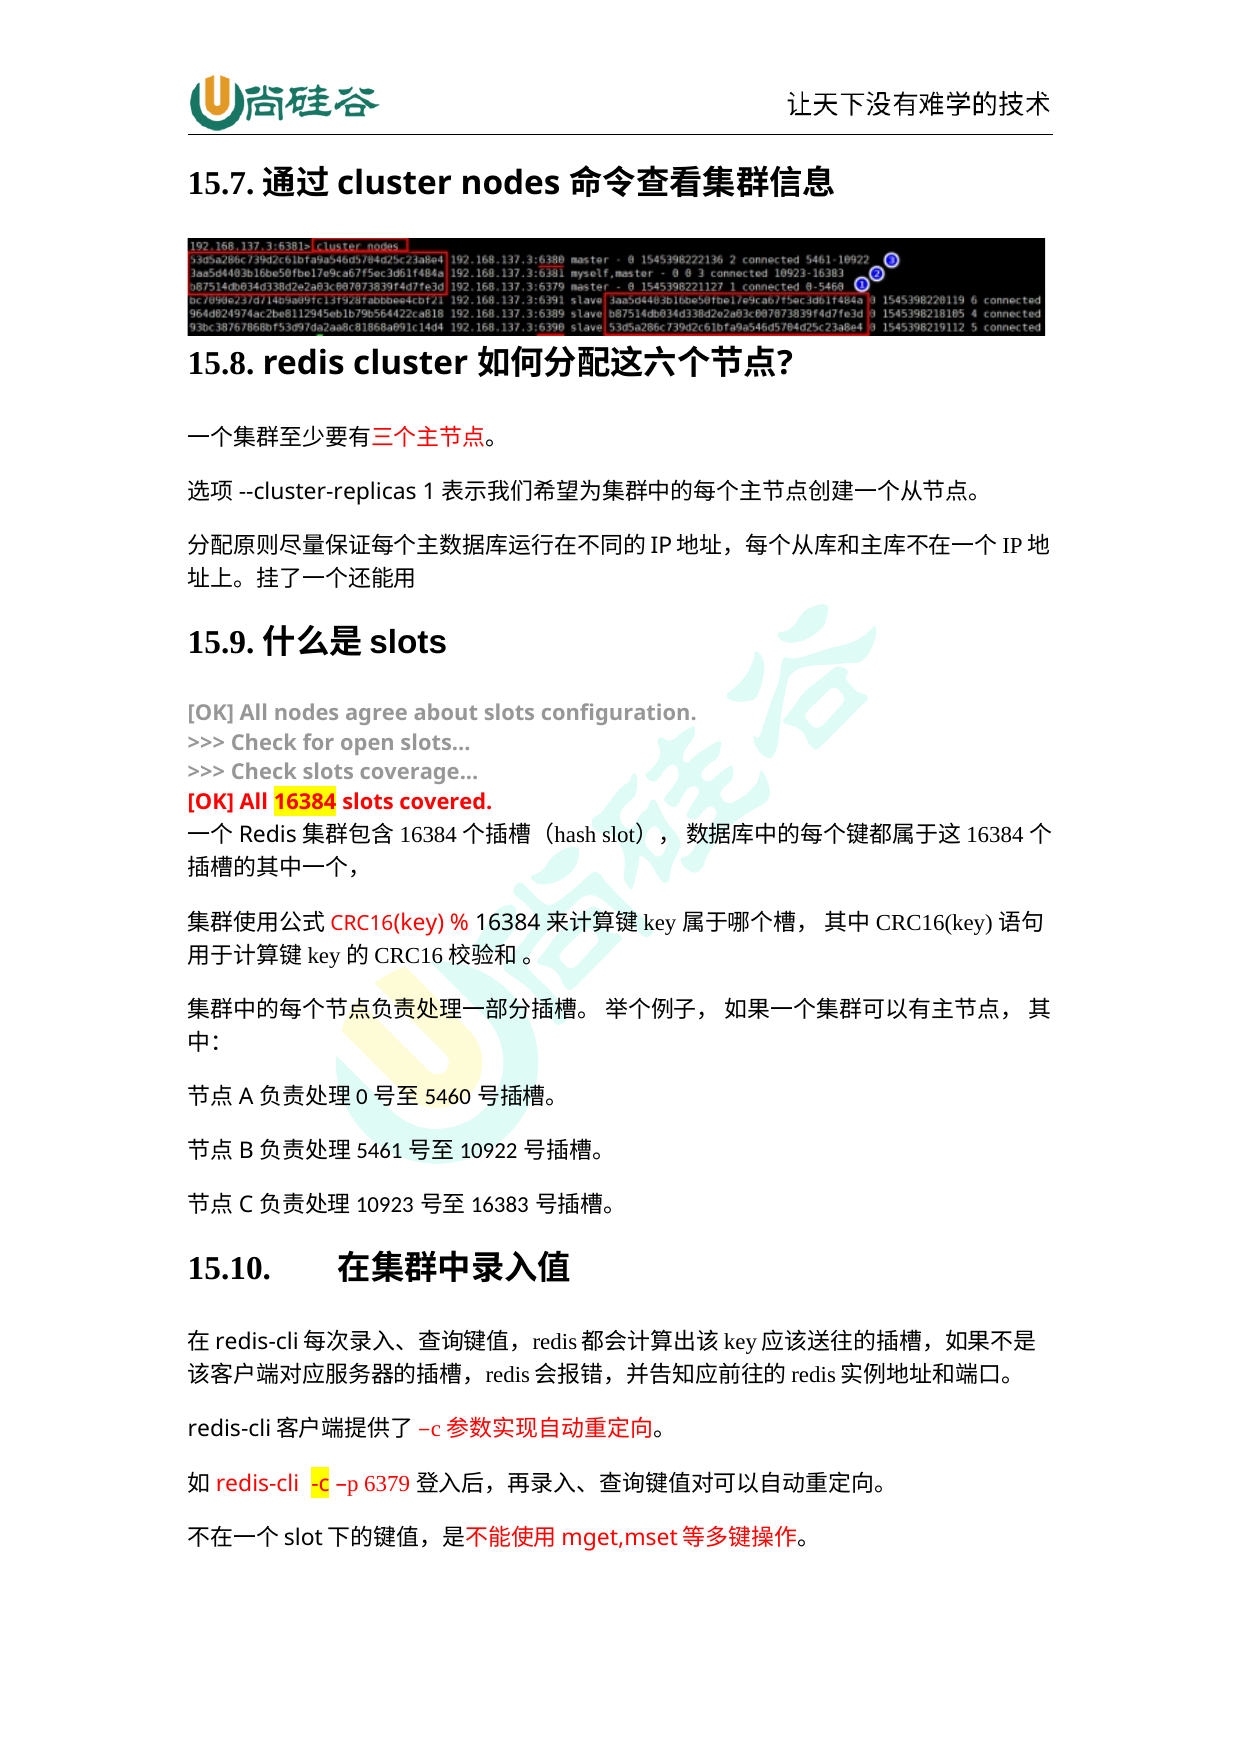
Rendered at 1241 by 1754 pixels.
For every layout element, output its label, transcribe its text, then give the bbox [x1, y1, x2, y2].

text 不在一个slot下的键值，是不能使用mget,mset等多键操作。 [187, 1519, 1053, 1552]
text 集群中的每个节点负责处理一部分插槽。 举个例子， 如果一个集群可以有主节点， 其中： [187, 991, 1053, 1057]
picture [187, 238, 1046, 336]
list 在集群中录入值 [187, 1241, 1053, 1289]
text redis-cli客户端提供了 –c 参数实现自动重定向。 [187, 1410, 1053, 1444]
list 通过 cluster nodes 命令查看集群信息 [187, 156, 1053, 204]
text 集群使用公式 CRC16(key) % 16384 来计算键 key 属于哪个槽， 其中 CRC16(key) 语句用于计算键 key 的 CRC16 校验和 。 [187, 903, 1053, 970]
text 选项 --cluster-replicas 1 表示我们希望为集群中的每个主节点创建一个从节点。 [187, 473, 1053, 506]
text 节点 C 负责处理 10923 号至 16383 号插槽。 [187, 1186, 1053, 1220]
text >>> Check slots coverage... [187, 756, 1053, 786]
text 一个 Redis 集群包含 16384 个插槽（hash slot）， 数据库中的每个键都属于这 16384 个插槽的其中一个， [187, 816, 1053, 882]
text 如 redis-cli -c –p 6379 登入后，再录入、查询键值对可以自动重定向。 [187, 1464, 1053, 1498]
list redis cluster 如何分配这六个节点? [187, 336, 1053, 384]
picture [187, 73, 1053, 132]
list 什么是slots [187, 614, 1053, 663]
text 节点 A 负责处理 0 号至 5460 号插槽。 [187, 1078, 1053, 1111]
text >>> Check for open slots... [187, 727, 1053, 756]
text [OK] All 16384 slots covered. [336, 786, 1053, 816]
text 节点 B 负责处理 5461 号至 10922 号插槽。 [187, 1132, 1053, 1166]
text 分配原则尽量保证每个主数据库运行在不同的IP地址，每个从库和主库不在一个IP地址上。挂了一个还能用 [187, 527, 1053, 593]
text 在redis-cli每次录入、查询键值，redis都会计算出该key应该送往的插槽，如果不是该客户端对应服务器的插槽，redis会报错，并告知应前往的redis实例地址和端口。 [187, 1323, 1053, 1389]
text [OK] All nodes agree about slots configuration. [187, 697, 1053, 727]
text 一个集群至少要有三个主节点。 [187, 419, 1053, 452]
text [OK] All 16384 slots covered. [187, 786, 274, 816]
